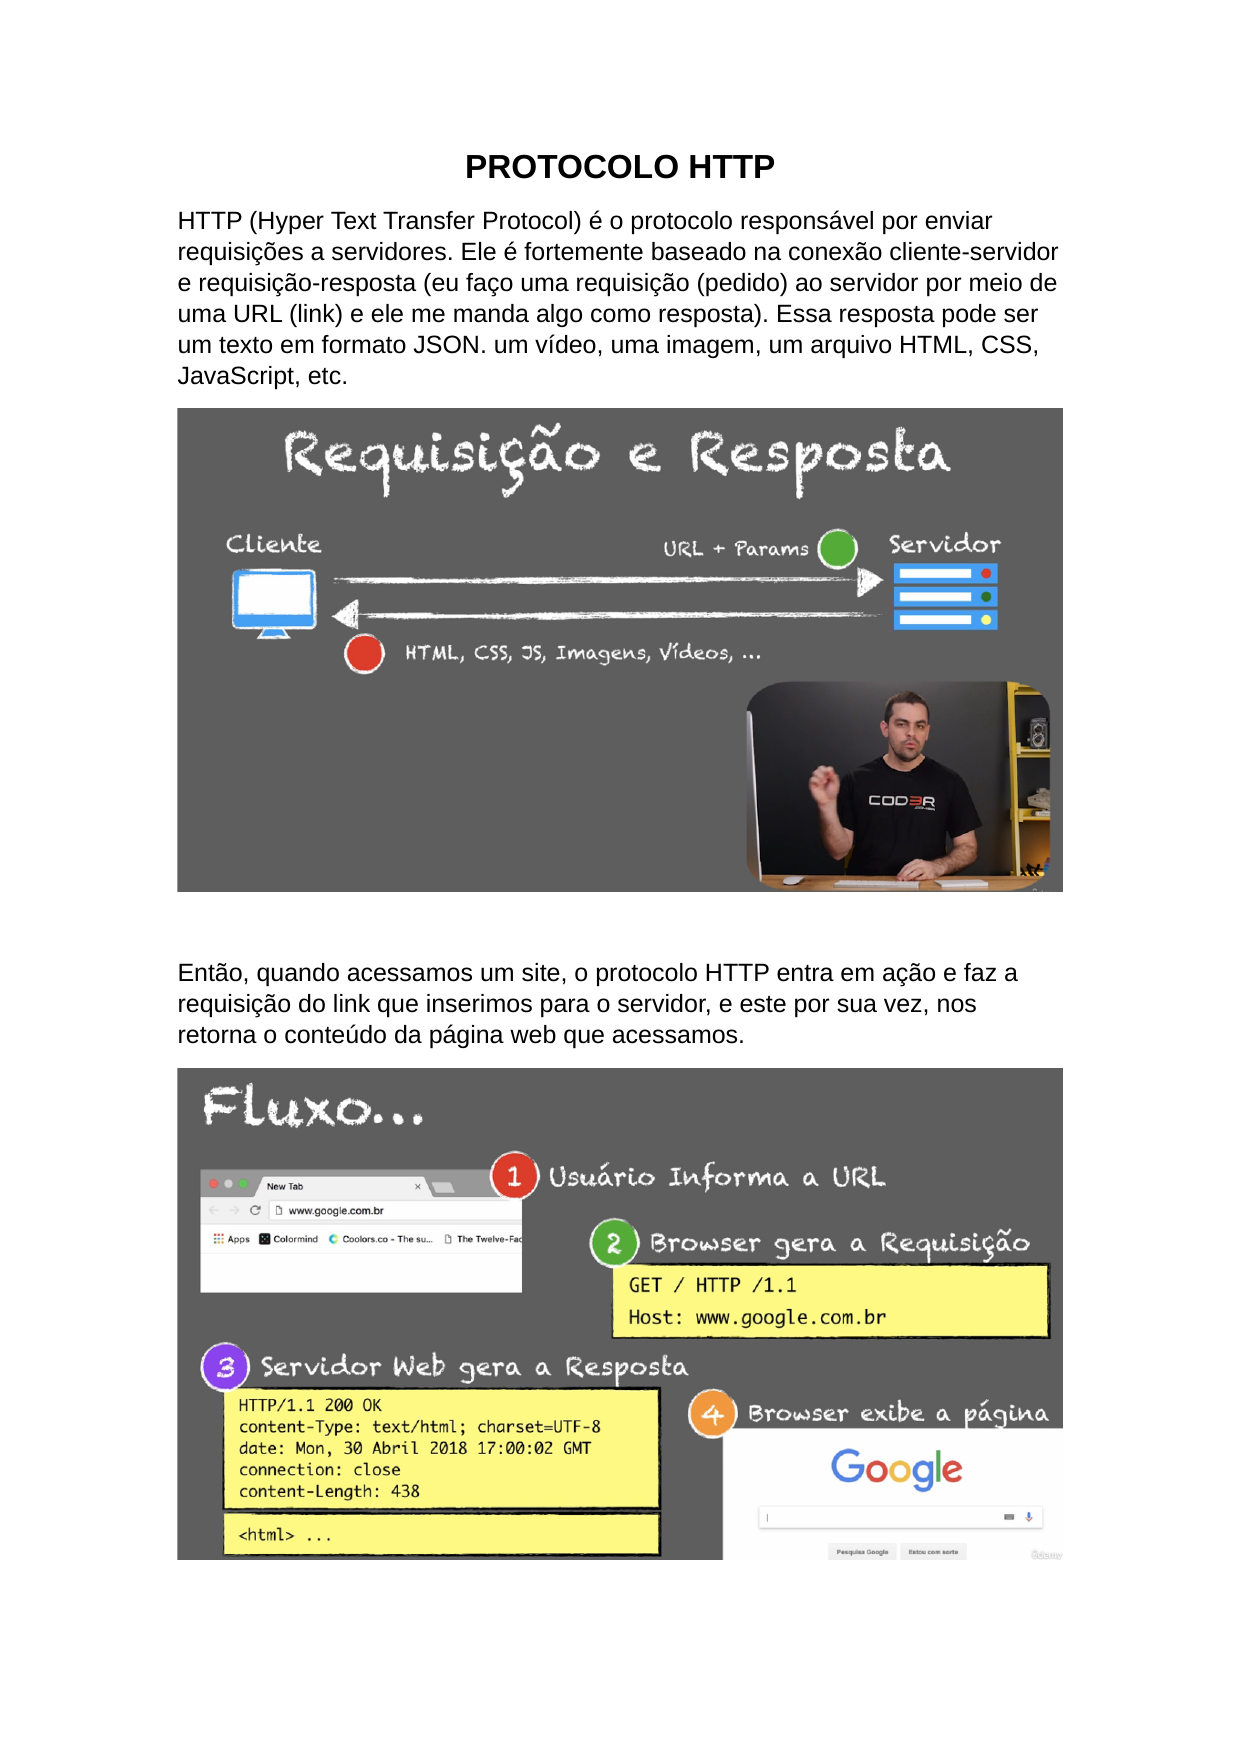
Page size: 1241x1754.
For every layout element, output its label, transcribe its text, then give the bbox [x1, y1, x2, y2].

text HTTP (Hyper Text Transfer Protocol) é o protocolo responsável por enviar requisições a servidores. Ele é fortemente baseado na conexão cliente-servidor e requisição-resposta (eu faço uma requisição (pedido) ao servidor por meio de uma URL (link) e ele me manda algo como resposta). Essa resposta pode ser um texto em formato JSON. um vídeo, uma imagem, um arquivo HTML, CSS, JavaScript, etc. [177, 206, 1063, 390]
picture [177, 408, 1063, 892]
picture [177, 1068, 1063, 1560]
text Então, quando acessamos um site, o protocolo HTTP entra em ação e faz a requisição do link que inserimos para o servidor, e este por sua vez, nos retorna o conteúdo da página web que acessamos. [177, 958, 1063, 1049]
text PROTOCOLO HTTP [177, 148, 1063, 186]
